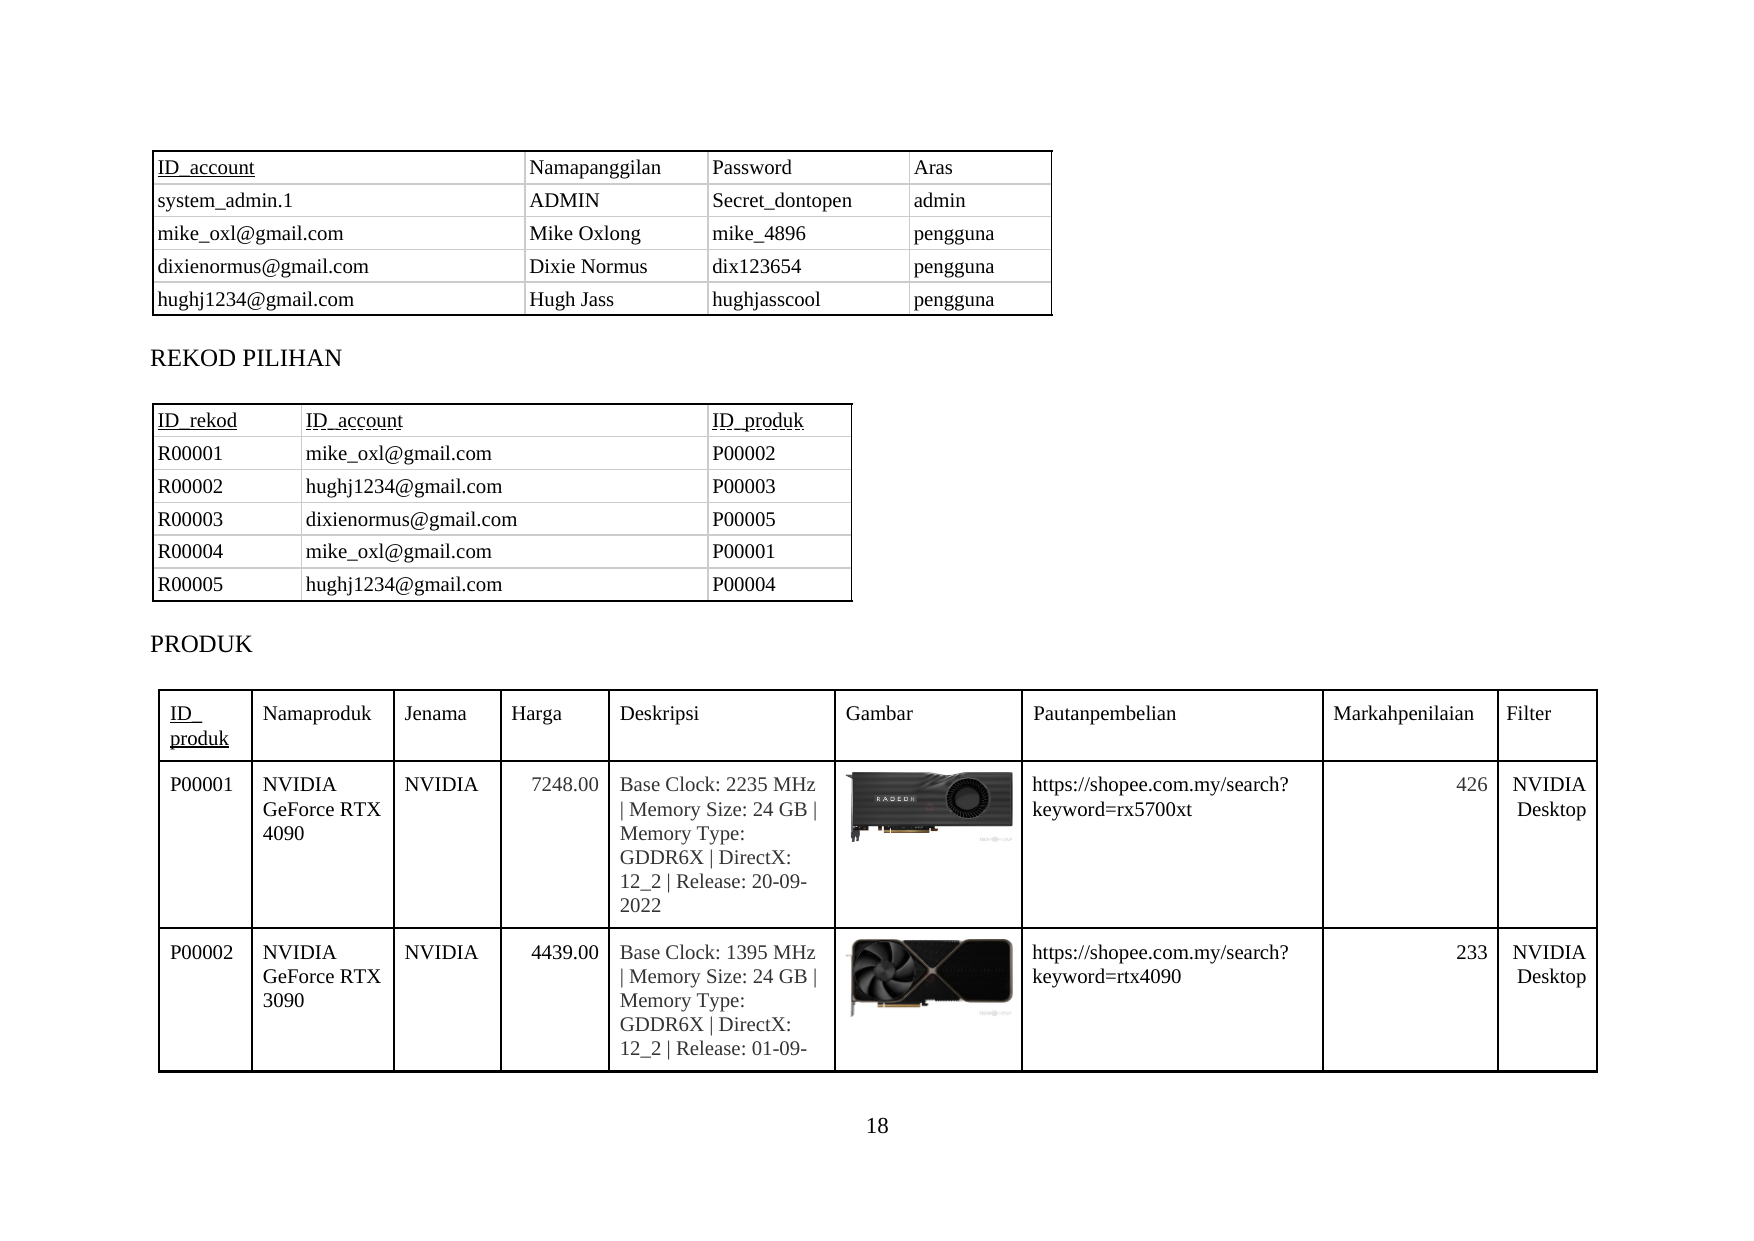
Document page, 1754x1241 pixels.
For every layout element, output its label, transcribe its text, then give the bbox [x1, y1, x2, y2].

table_cell system_admin.1 [154, 185, 524, 216]
table_cell mike_oxl@gmail.com [302, 437, 707, 469]
table_cell P00003 [709, 470, 851, 501]
table_header ID_rekod [154, 405, 301, 436]
table_header Filter [1499, 691, 1596, 760]
table_cell pengguna [910, 250, 1051, 281]
table_cell [836, 762, 1021, 927]
table_cell R00005 [154, 569, 301, 600]
table_cell hughj1234@gmail.com [154, 283, 524, 314]
table_cell 233 [1324, 929, 1497, 1070]
table_cell R00004 [154, 536, 301, 567]
table_cell R00001 [154, 437, 301, 469]
text PRODUK [150, 629, 1604, 658]
table_cell https://shopee.com.my/search?keyword=rx5700xt [1023, 762, 1322, 927]
table_cell 4439.00 [502, 929, 608, 1070]
table_cell P00004 [709, 569, 851, 600]
table_cell dixienormus@gmail.com [302, 503, 707, 534]
table_cell dix123654 [709, 250, 909, 281]
table_header Namapanggilan [526, 152, 707, 183]
table_header Password [709, 152, 909, 183]
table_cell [1023, 929, 1322, 1070]
table_cell hughjasscool [709, 283, 909, 314]
table_header Namaproduk [253, 691, 393, 760]
table_cell NVIDIA GeForce RTX 4090 [253, 762, 393, 927]
table_cell Base Clock: 2235 MHz | Memory Size: 24 GB | Memory Type: GDDR6X | DirectX: 12_2 | Release: 20-09-2022 [610, 762, 834, 927]
table_cell NVIDIA [395, 762, 500, 927]
table_header ID_account [302, 405, 707, 436]
table_cell NVIDIA [395, 929, 500, 1070]
table_header Gambar [836, 691, 1021, 760]
table_cell hughj1234@gmail.com [302, 569, 707, 600]
table_cell Mike Oxlong [526, 217, 707, 248]
table_cell 426 [1324, 762, 1497, 927]
table_cell P00005 [709, 503, 851, 534]
table_cell ADMIN [526, 185, 707, 216]
table_cell P00001 [160, 762, 251, 927]
picture [845, 772, 1013, 842]
table_cell R00003 [154, 503, 301, 534]
table_header Aras [910, 152, 1051, 183]
table_header ID_account [154, 152, 524, 183]
table_cell mike_oxl@gmail.com [302, 536, 707, 567]
table_cell mike_oxl@gmail.com [154, 217, 524, 248]
table_cell Secret_dontopen [709, 185, 909, 216]
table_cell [253, 929, 393, 1070]
table_header ID_produk [709, 405, 851, 436]
table_header ID_ produk [160, 691, 251, 760]
table_cell 7248.00 [502, 762, 608, 927]
table_cell mike_4896 [709, 217, 909, 248]
table_cell Dixie Normus [526, 250, 707, 281]
table_header Jenama [395, 691, 500, 760]
table_cell Hugh Jass [526, 283, 707, 314]
table_cell admin [910, 185, 1051, 216]
table_cell [836, 929, 1021, 1070]
table_cell P00002 [160, 929, 251, 1070]
table_header Deskripsi [610, 691, 834, 760]
table_cell P00002 [709, 437, 851, 469]
table_cell NVIDIA Desktop [1499, 929, 1596, 1070]
table_cell P00001 [709, 536, 851, 567]
picture [845, 939, 1013, 1017]
text REKOD PILIHAN [150, 343, 1604, 372]
table_cell pengguna [910, 283, 1051, 314]
table_header Markahpenilaian [1324, 691, 1497, 760]
table_cell dixienormus@gmail.com [154, 250, 524, 281]
table_header Pautanpembelian [1023, 691, 1322, 760]
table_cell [610, 929, 834, 1070]
table_header Harga [502, 691, 608, 760]
table_cell R00002 [154, 470, 301, 501]
table_cell NVIDIA Desktop [1499, 762, 1596, 927]
table_cell pengguna [910, 217, 1051, 248]
table_cell hughj1234@gmail.com [302, 470, 707, 501]
